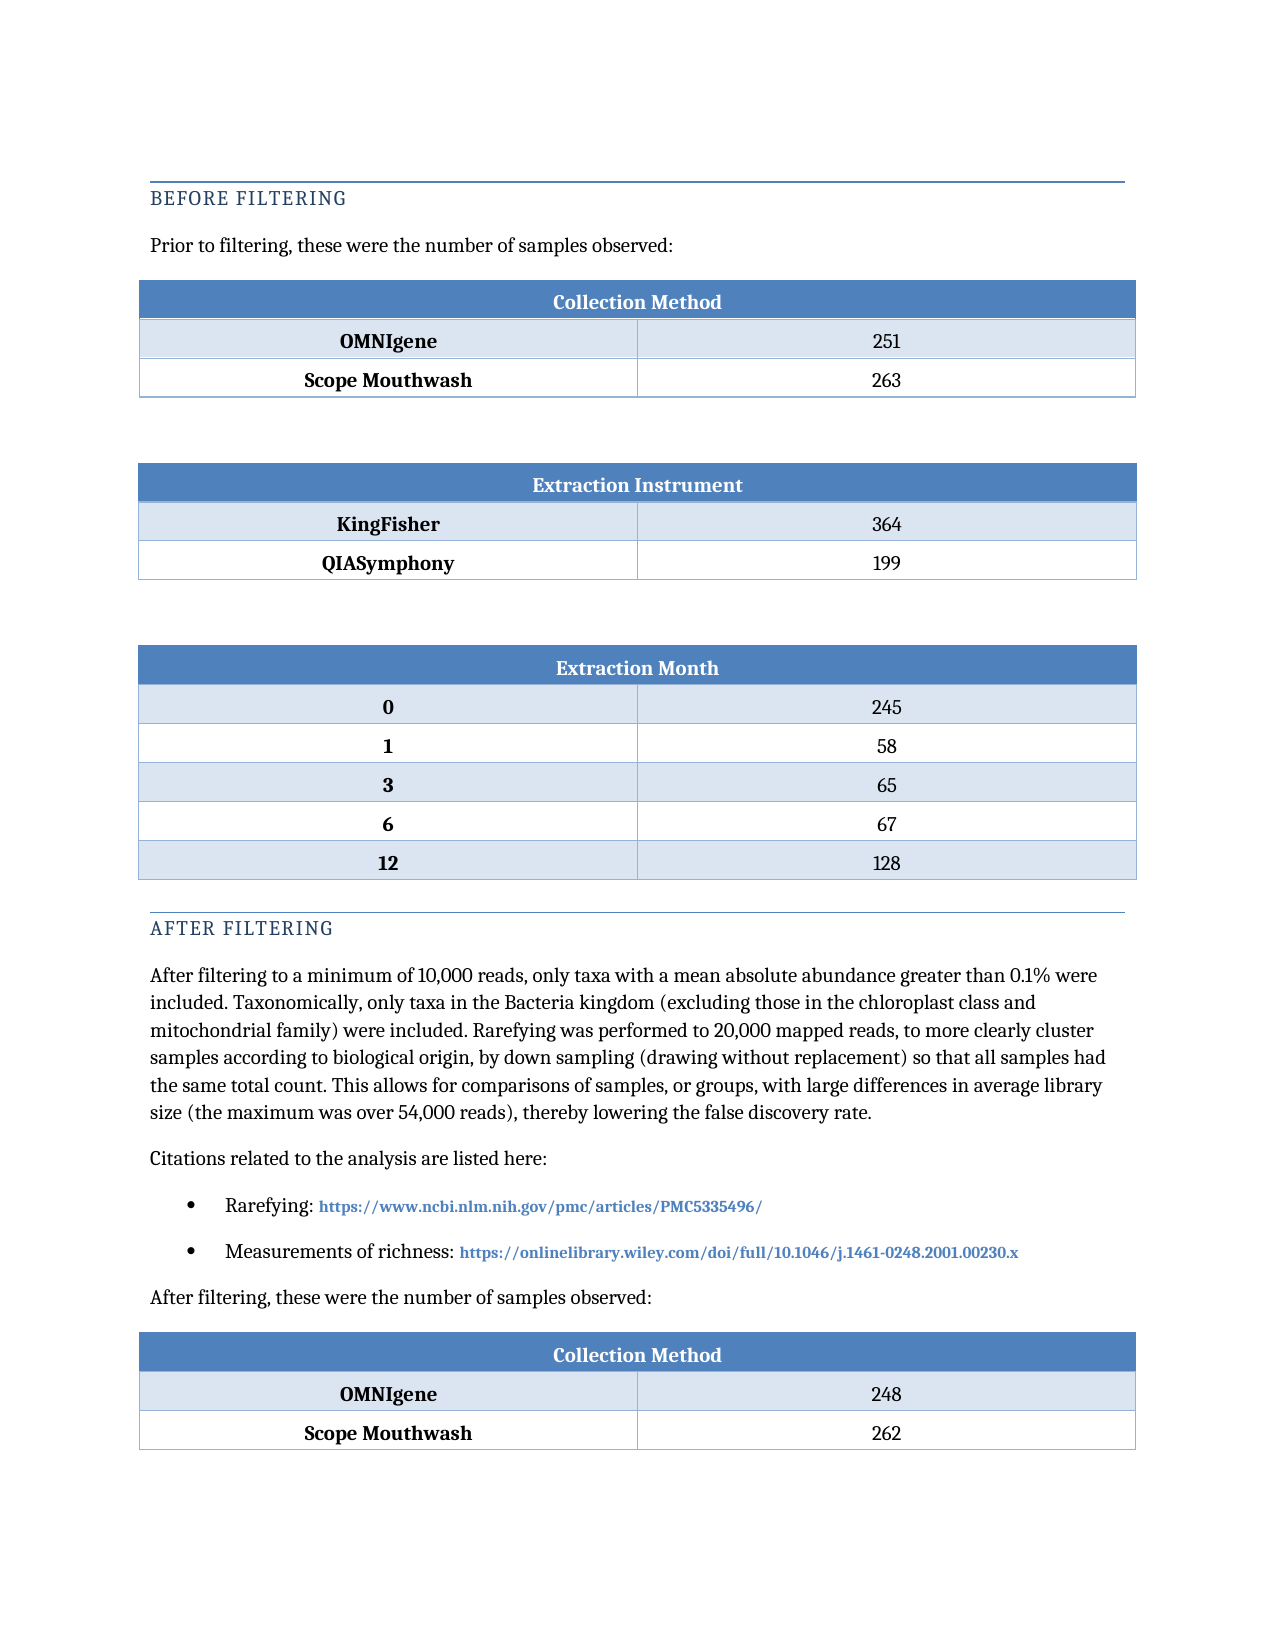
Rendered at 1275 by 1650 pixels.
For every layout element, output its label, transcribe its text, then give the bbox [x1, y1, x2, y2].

table_header Collection Method [140, 1333, 1135, 1371]
table_cell 199 [638, 541, 1136, 579]
table_cell Scope Mouthwash [140, 359, 637, 396]
table_cell 12 [139, 841, 637, 879]
table_cell 0 [139, 685, 637, 723]
table_cell OMNIgene [140, 320, 637, 357]
table_cell 1 [139, 724, 637, 762]
table_cell 58 [638, 724, 1136, 762]
table_cell 251 [638, 320, 1135, 357]
subtitle Before filtering [150, 183, 1125, 211]
table_cell 263 [638, 359, 1135, 396]
table_cell 6 [139, 802, 637, 840]
table_cell 245 [638, 685, 1136, 723]
table_cell Scope Mouthwash [140, 1411, 637, 1449]
table_cell 65 [638, 763, 1136, 801]
table_cell 248 [638, 1372, 1135, 1410]
text After filtering to a minimum of 10,000 reads, only taxa with a mean absolute abundance greater than 0.1% were included. Taxonomically, only taxa in the Bacteria kingdom (excluding those in the chloroplast class and mitochondrial family) were included. Rarefying was performed to 20,000 mapped reads, to more clearly cluster samples according to biological origin, by down sampling (drawing without replacement) so that all samples had the same total count. This allows for comparisons of samples, or groups, with large differences in average library size (the maximum was over 54,000 reads), thereby lowering the false discovery rate. [150, 963, 1125, 1125]
table_cell 262 [638, 1411, 1135, 1449]
list Measurements of richness: https://onlinelibrary.wiley.com/doi/full/10.1046/j.1461-0248.2001.00230.x [187, 1239, 1125, 1263]
table_header Collection Method [140, 281, 1135, 318]
table_cell 3 [139, 763, 637, 801]
table_header Extraction Month [139, 646, 1136, 684]
table_cell OMNIgene [140, 1372, 637, 1410]
list Rarefying: https://www.ncbi.nlm.nih.gov/pmc/articles/PMC5335496/ [187, 1193, 1125, 1217]
table_cell 67 [638, 802, 1136, 840]
text After filtering, these were the number of samples observed: [150, 1286, 1125, 1310]
table_cell KingFisher [139, 503, 637, 540]
text Prior to filtering, these were the number of samples observed: [150, 233, 1125, 257]
table_cell 364 [638, 503, 1136, 540]
table_cell QIASymphony [139, 541, 637, 579]
text Citations related to the analysis are listed here: [150, 1147, 1125, 1171]
table_header Extraction Instrument [139, 464, 1136, 501]
table_cell 128 [638, 841, 1136, 879]
subtitle After Filtering [150, 913, 1125, 941]
